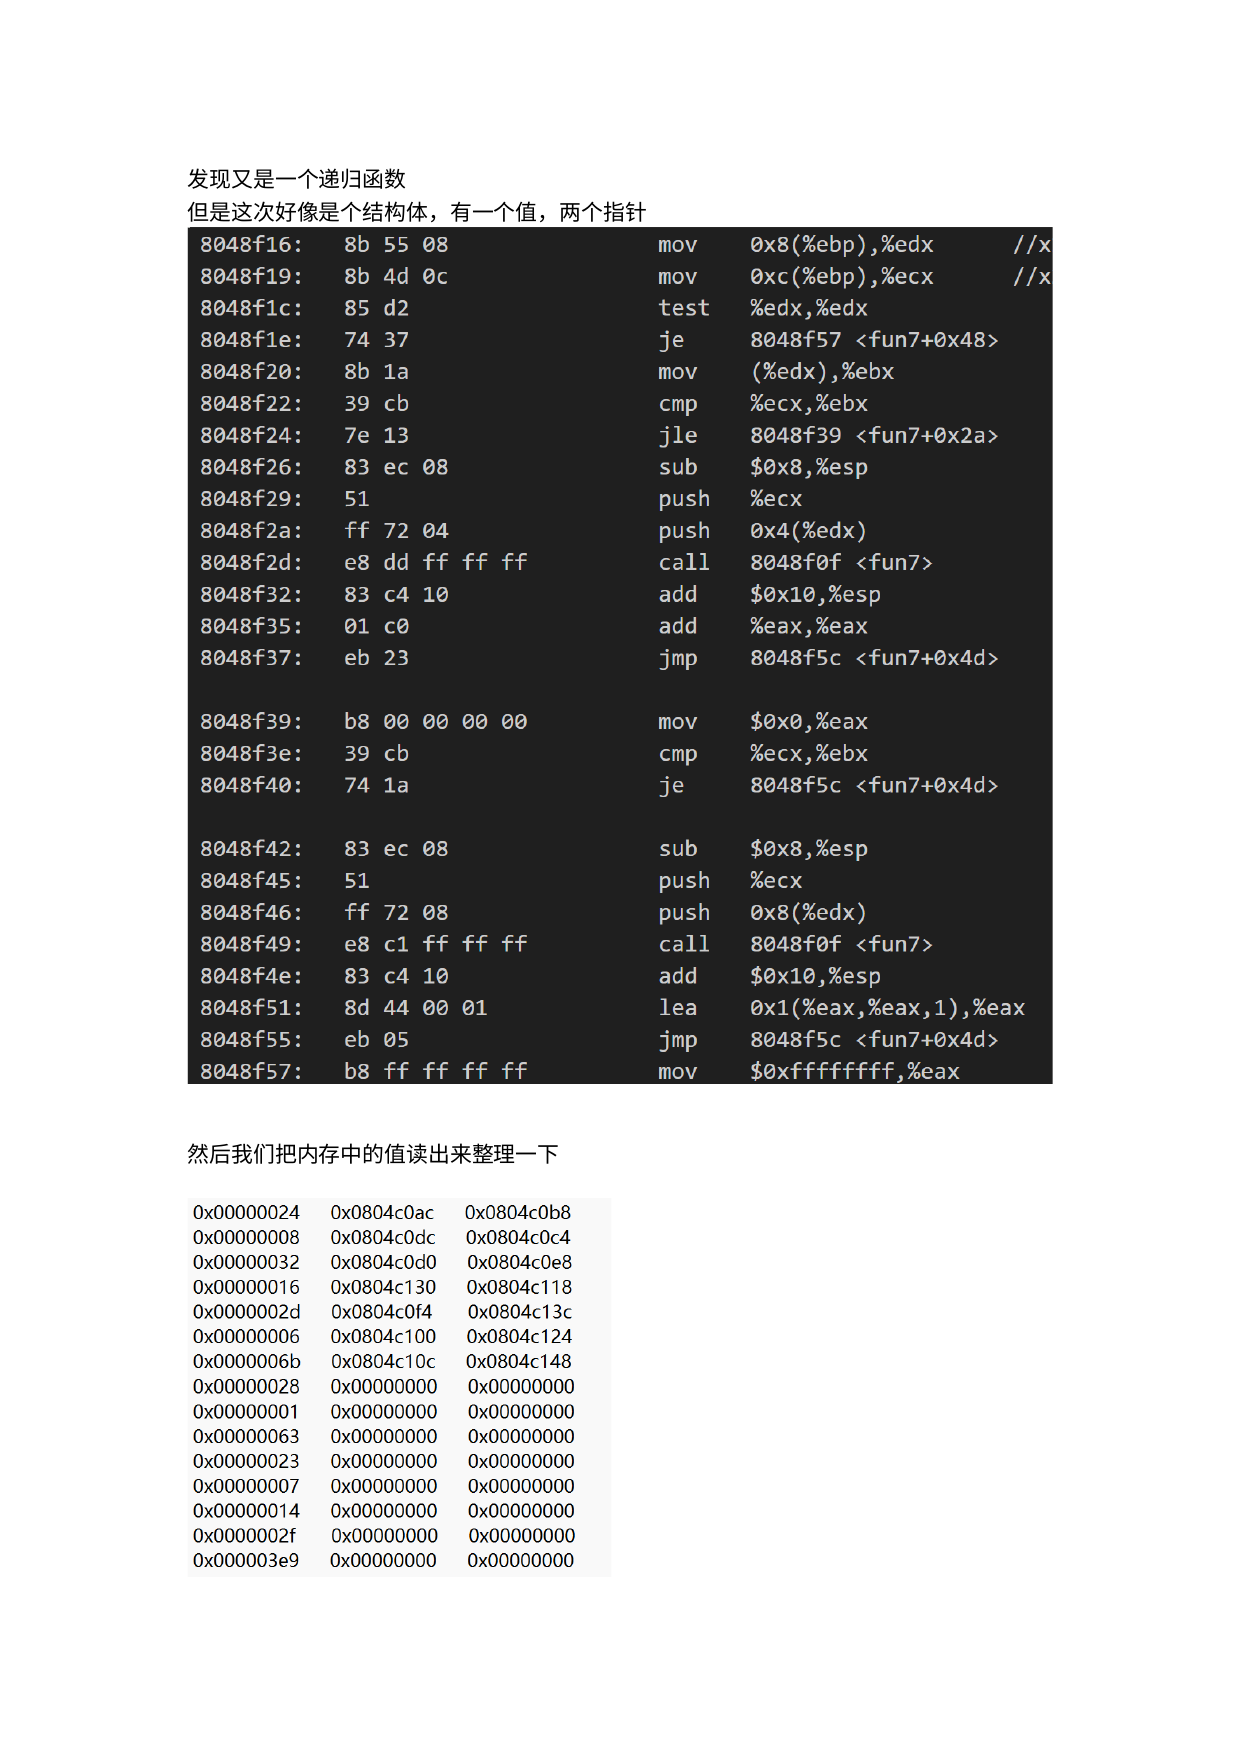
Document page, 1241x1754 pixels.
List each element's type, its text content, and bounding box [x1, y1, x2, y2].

picture [187, 227, 1053, 1084]
text 然后我们把内存中的值读出来整理一下 [187, 1137, 1053, 1169]
picture [187, 1198, 612, 1577]
text 但是这次好像是个结构体，有一个值，两个指针 [187, 194, 1053, 227]
text 发现又是一个递归函数 [187, 162, 1053, 194]
